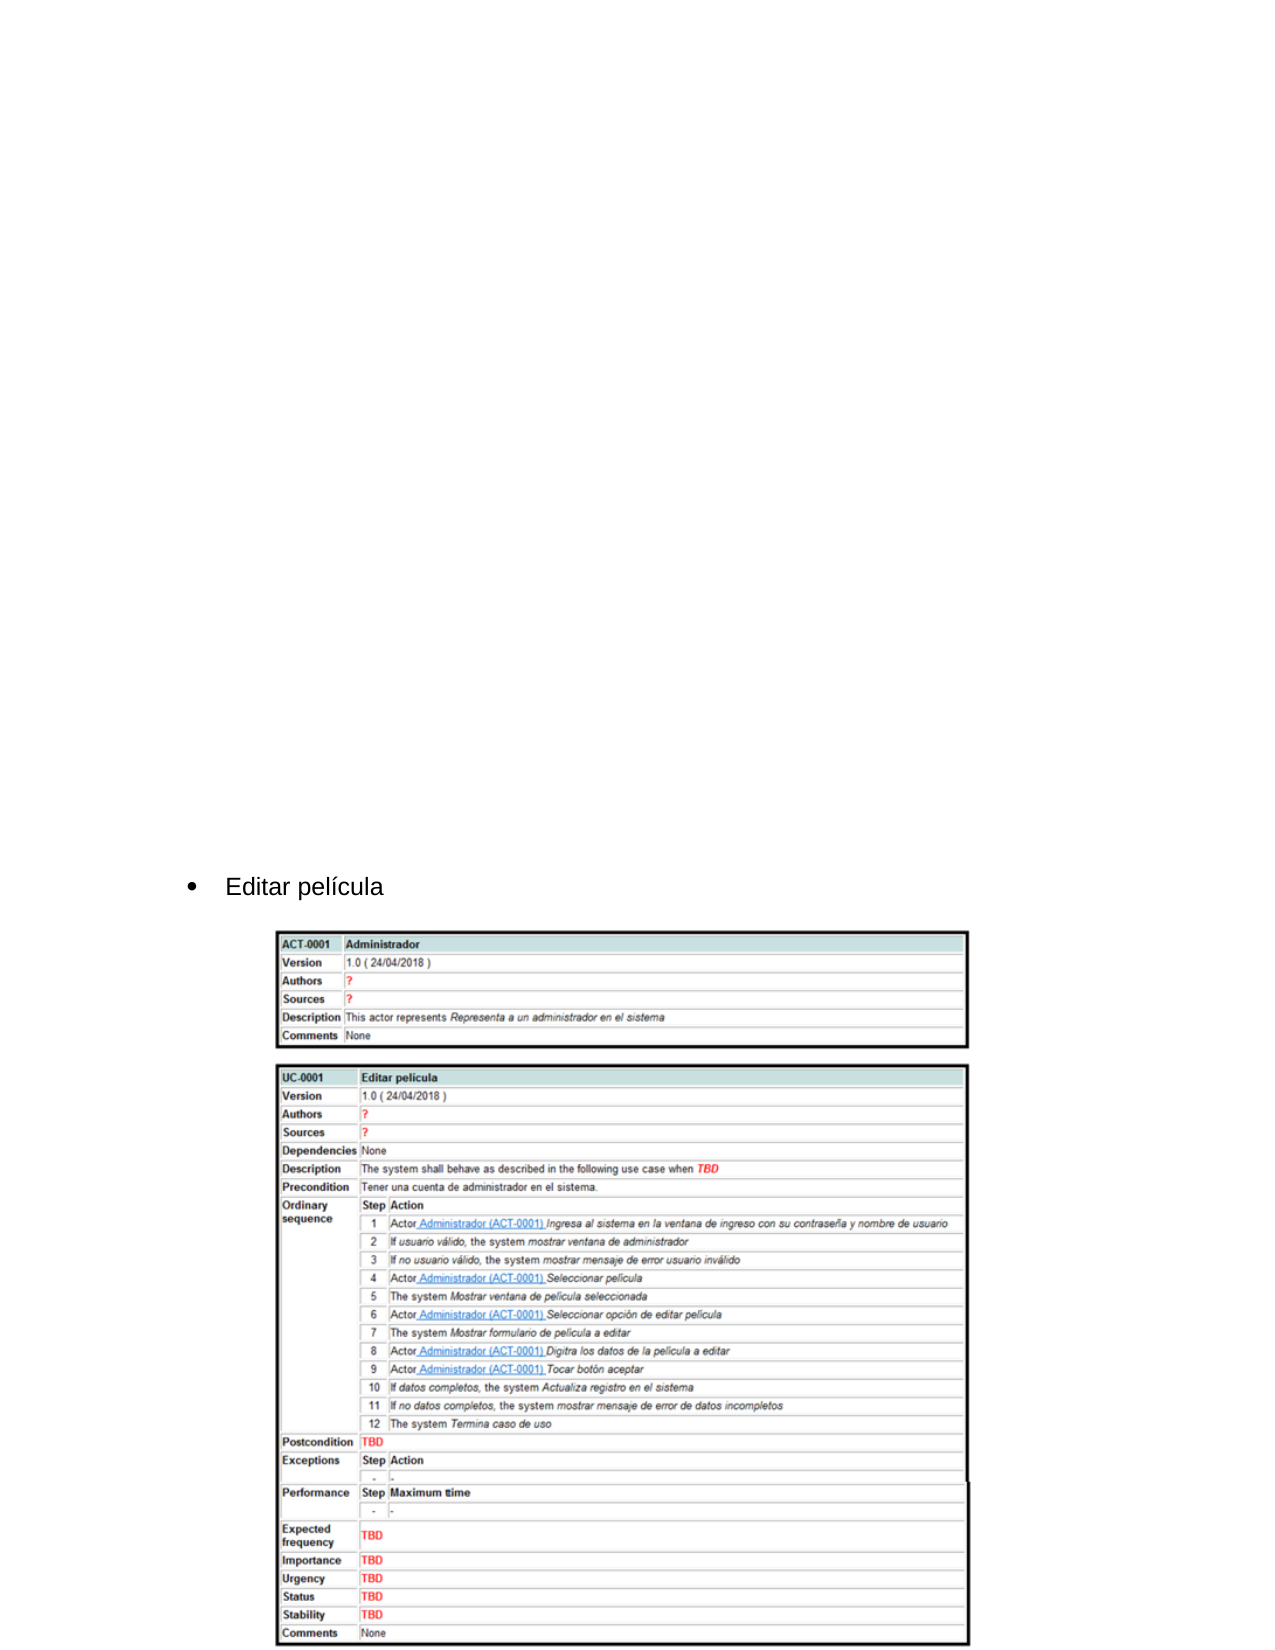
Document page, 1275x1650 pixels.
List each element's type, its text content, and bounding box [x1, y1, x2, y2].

picture [274, 927, 974, 1650]
list Editar película [188, 872, 1141, 901]
